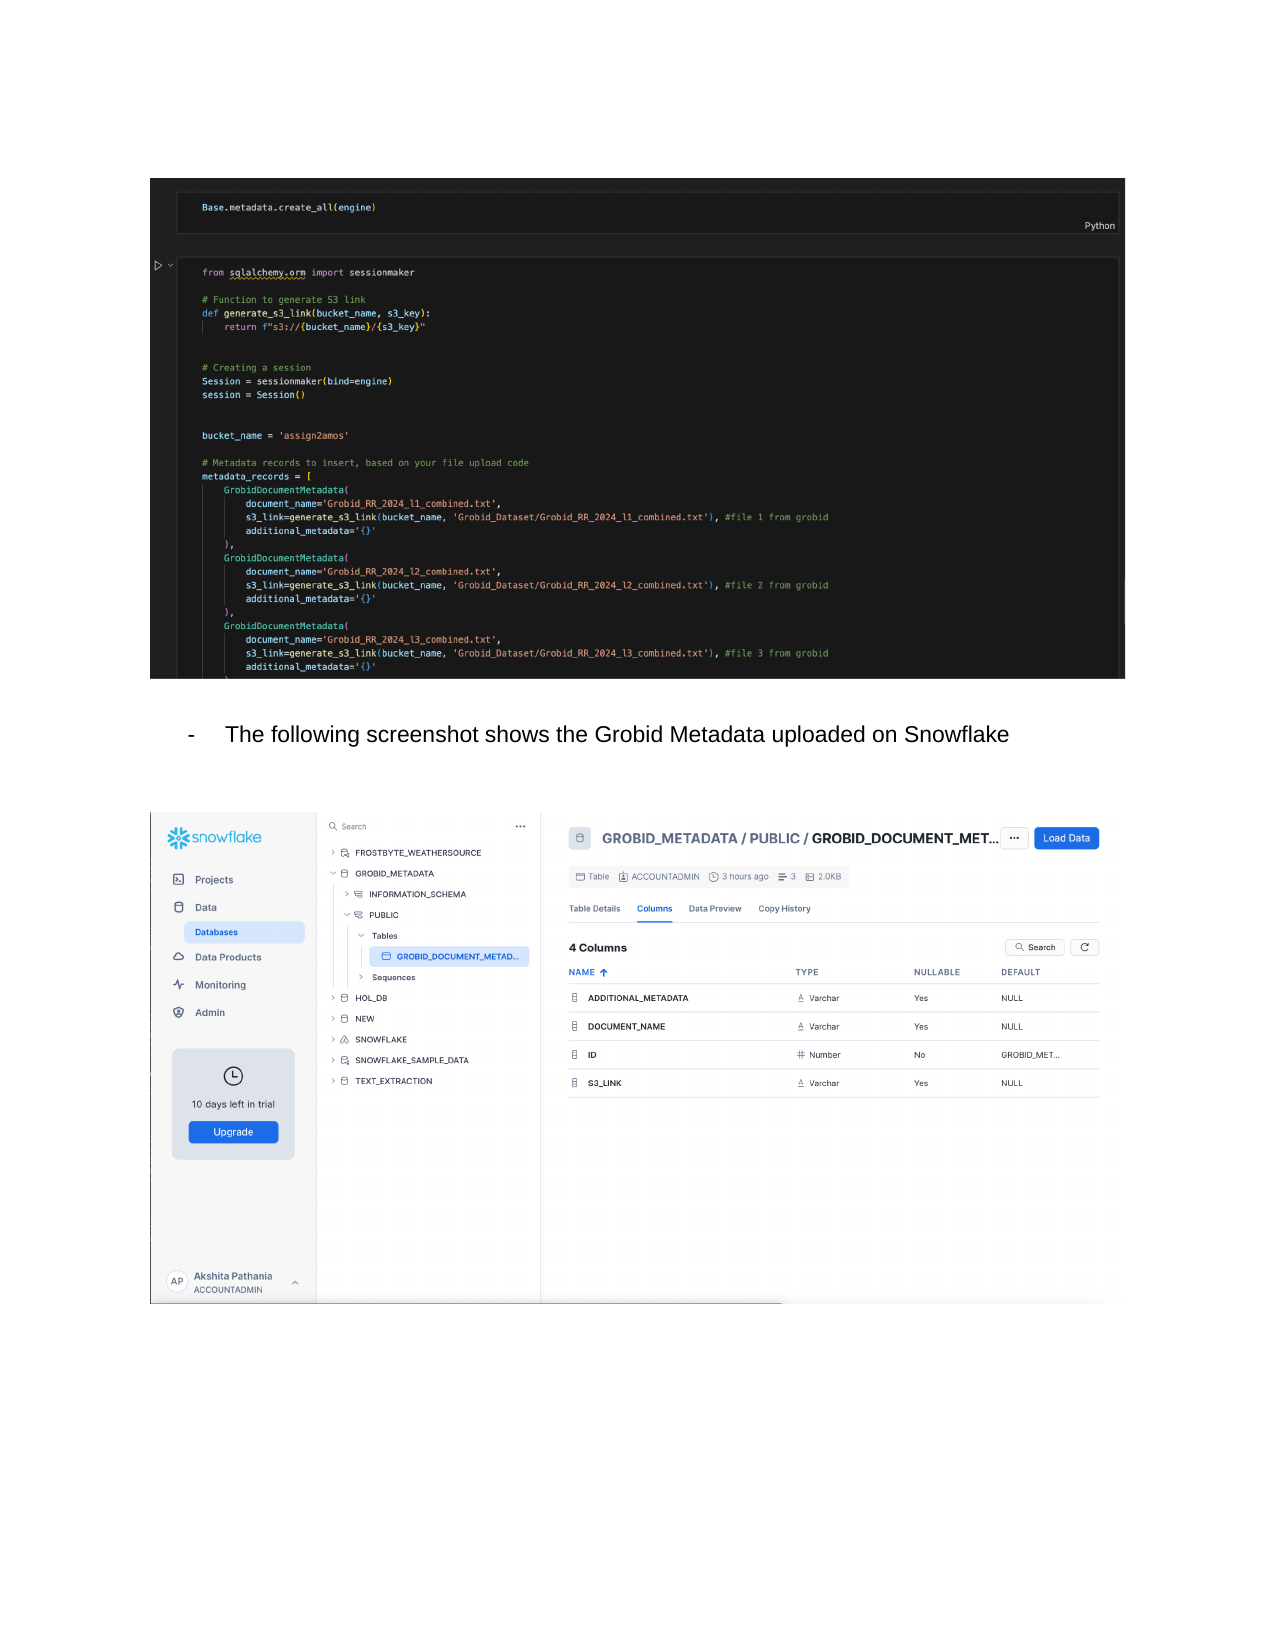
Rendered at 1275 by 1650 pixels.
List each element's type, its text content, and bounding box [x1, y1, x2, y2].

picture [150, 812, 1125, 1304]
picture [150, 178, 1125, 679]
list The following screenshot shows the Grobid Metadata uploaded on Snowflake [187, 721, 1125, 748]
